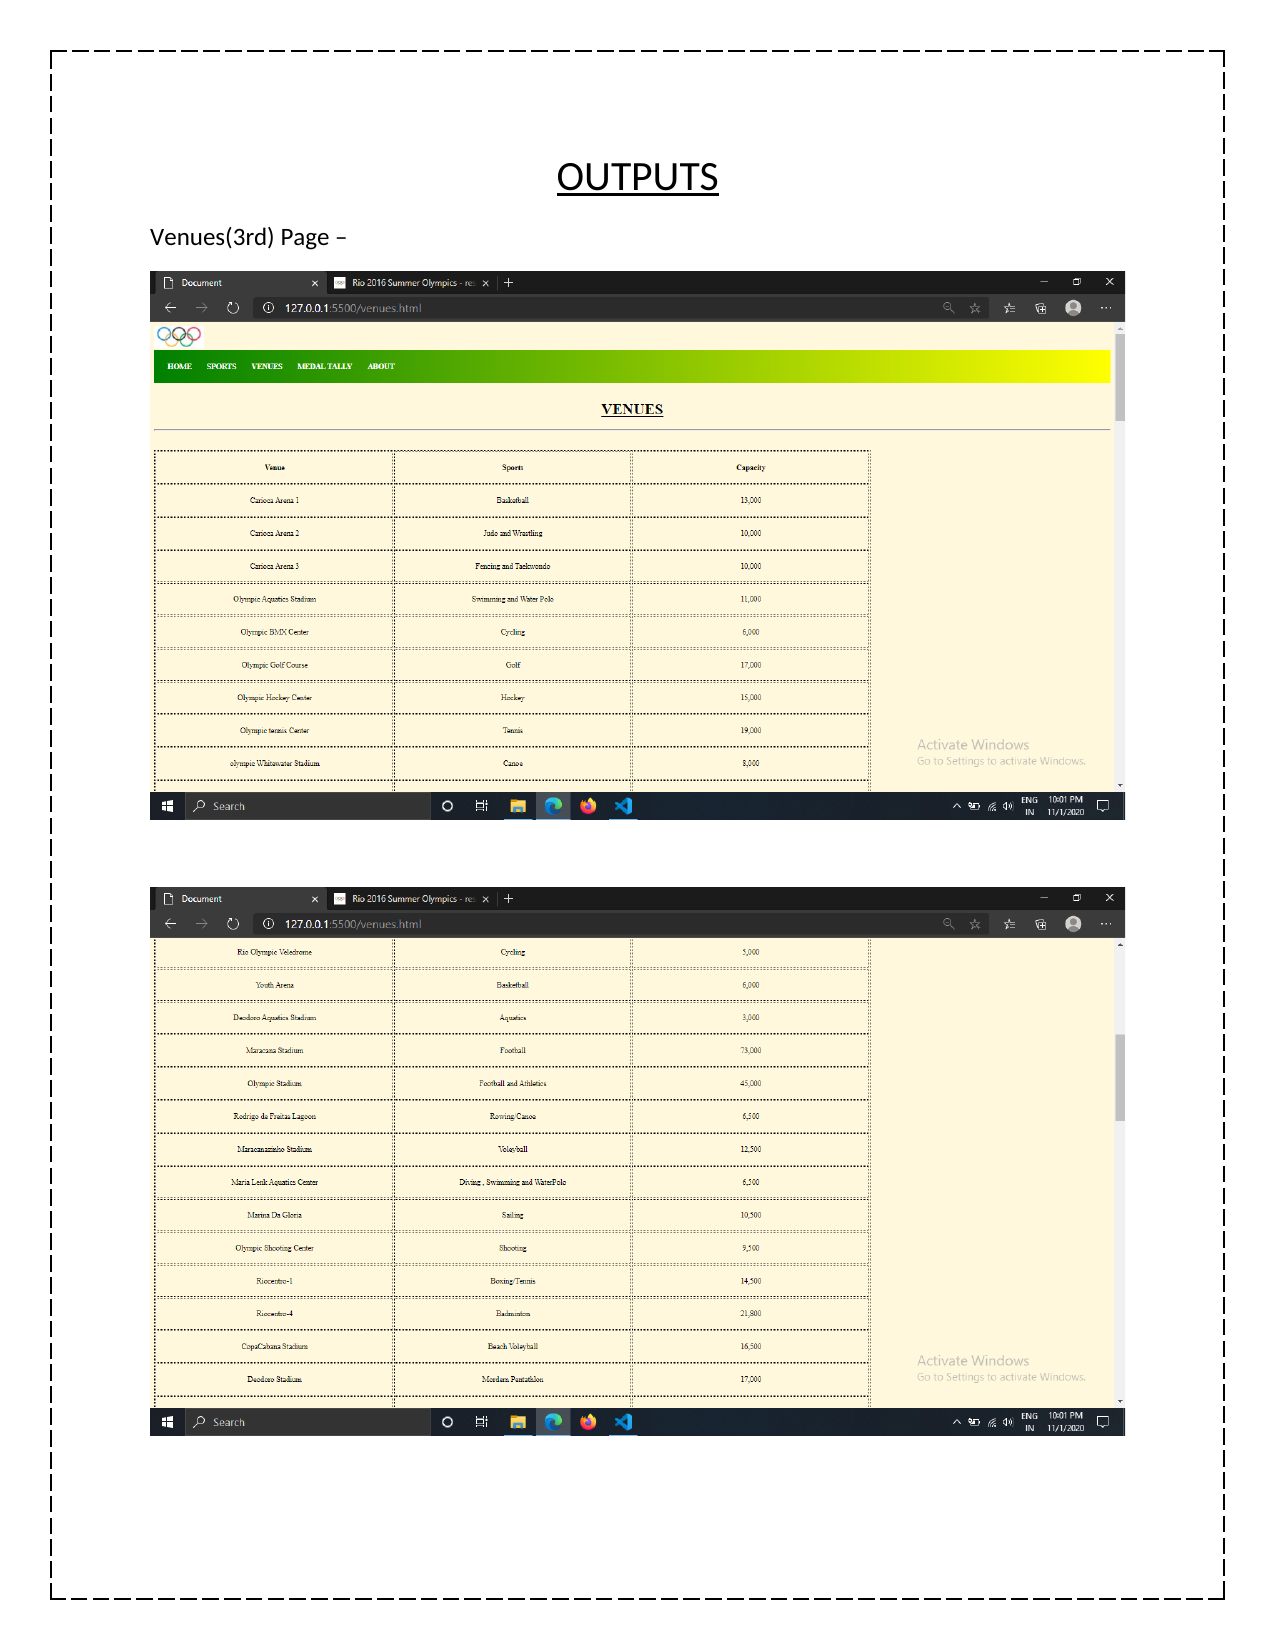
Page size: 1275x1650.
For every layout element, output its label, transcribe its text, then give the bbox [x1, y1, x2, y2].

picture [150, 887, 1125, 1436]
text Venues(3rd) Page – [150, 222, 1125, 252]
text OUTPUTS [150, 150, 1125, 201]
picture [150, 271, 1125, 820]
